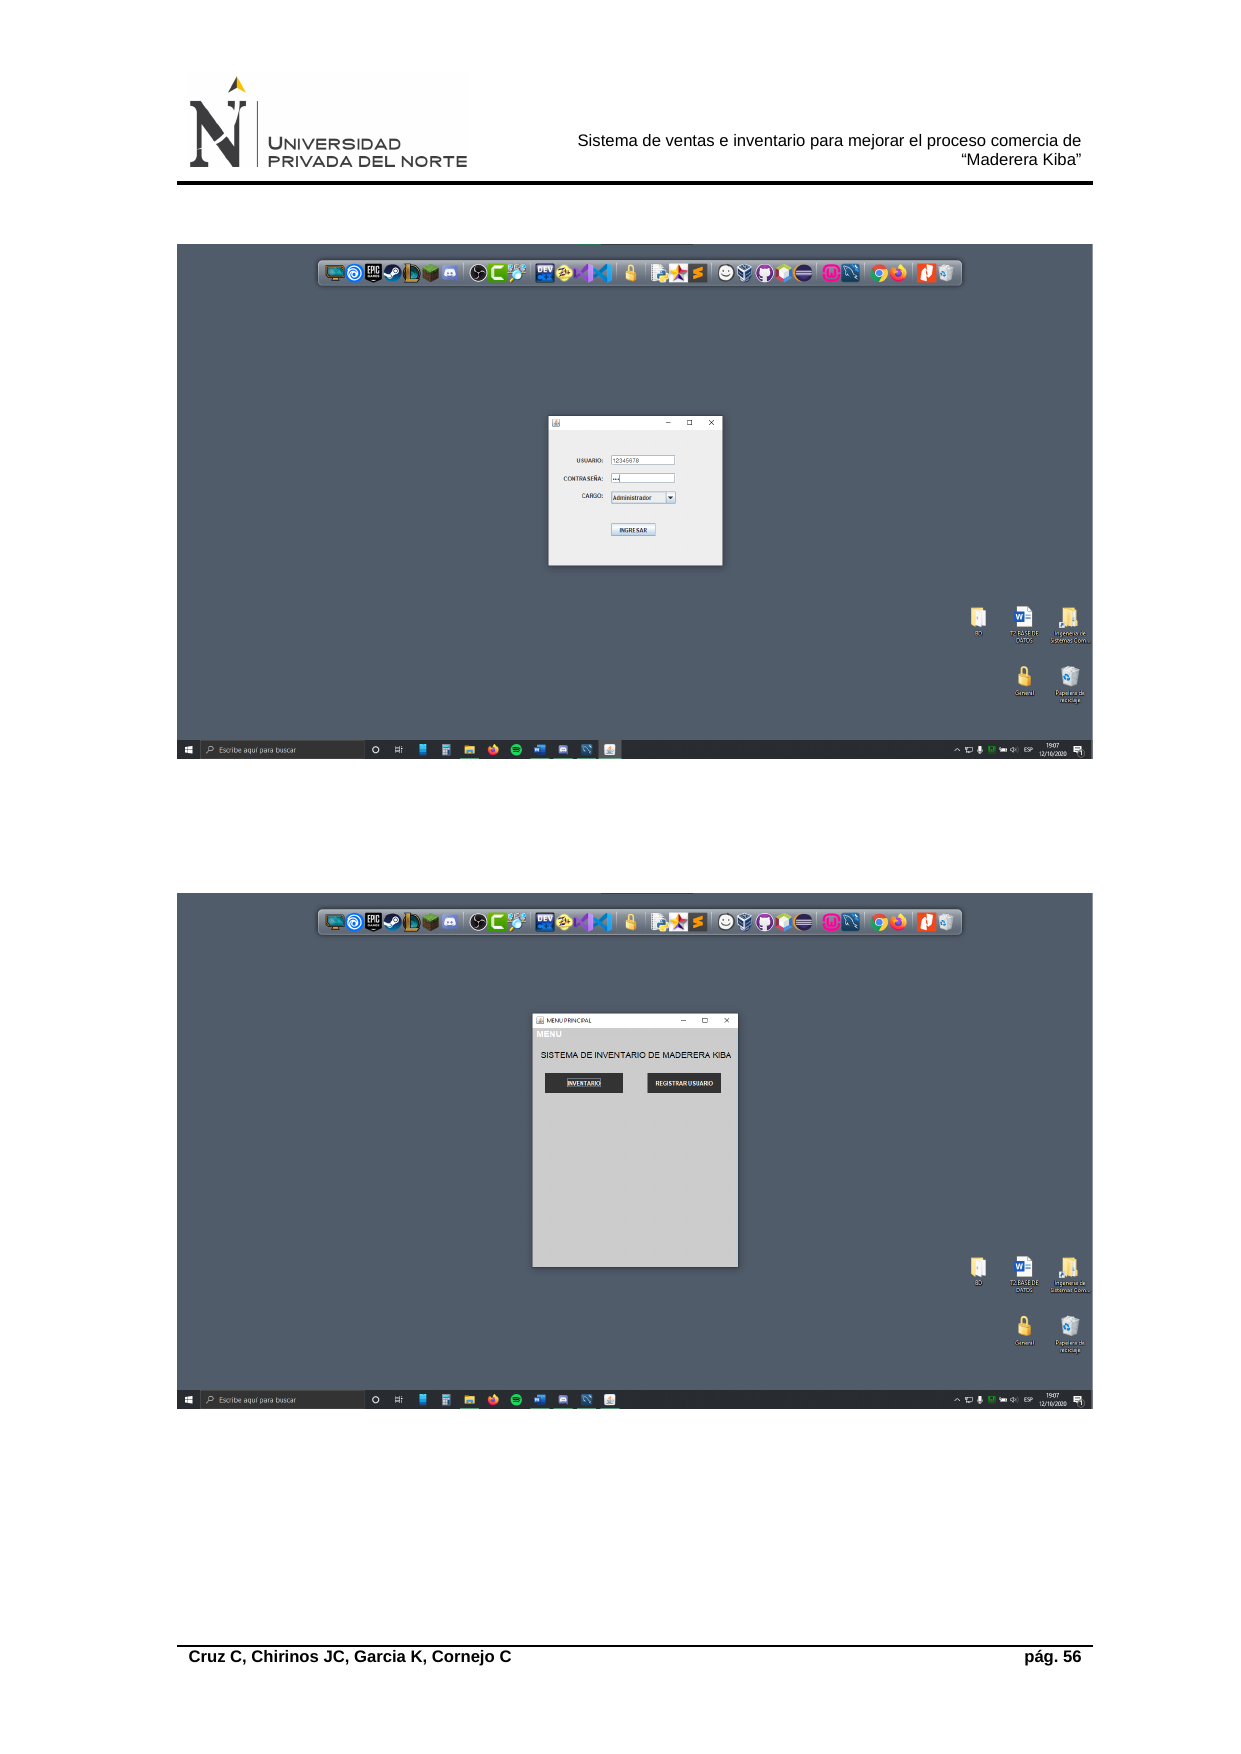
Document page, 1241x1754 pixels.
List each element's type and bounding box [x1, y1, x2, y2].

picture [188, 73, 469, 169]
picture [177, 893, 1093, 1409]
picture [177, 244, 1093, 759]
